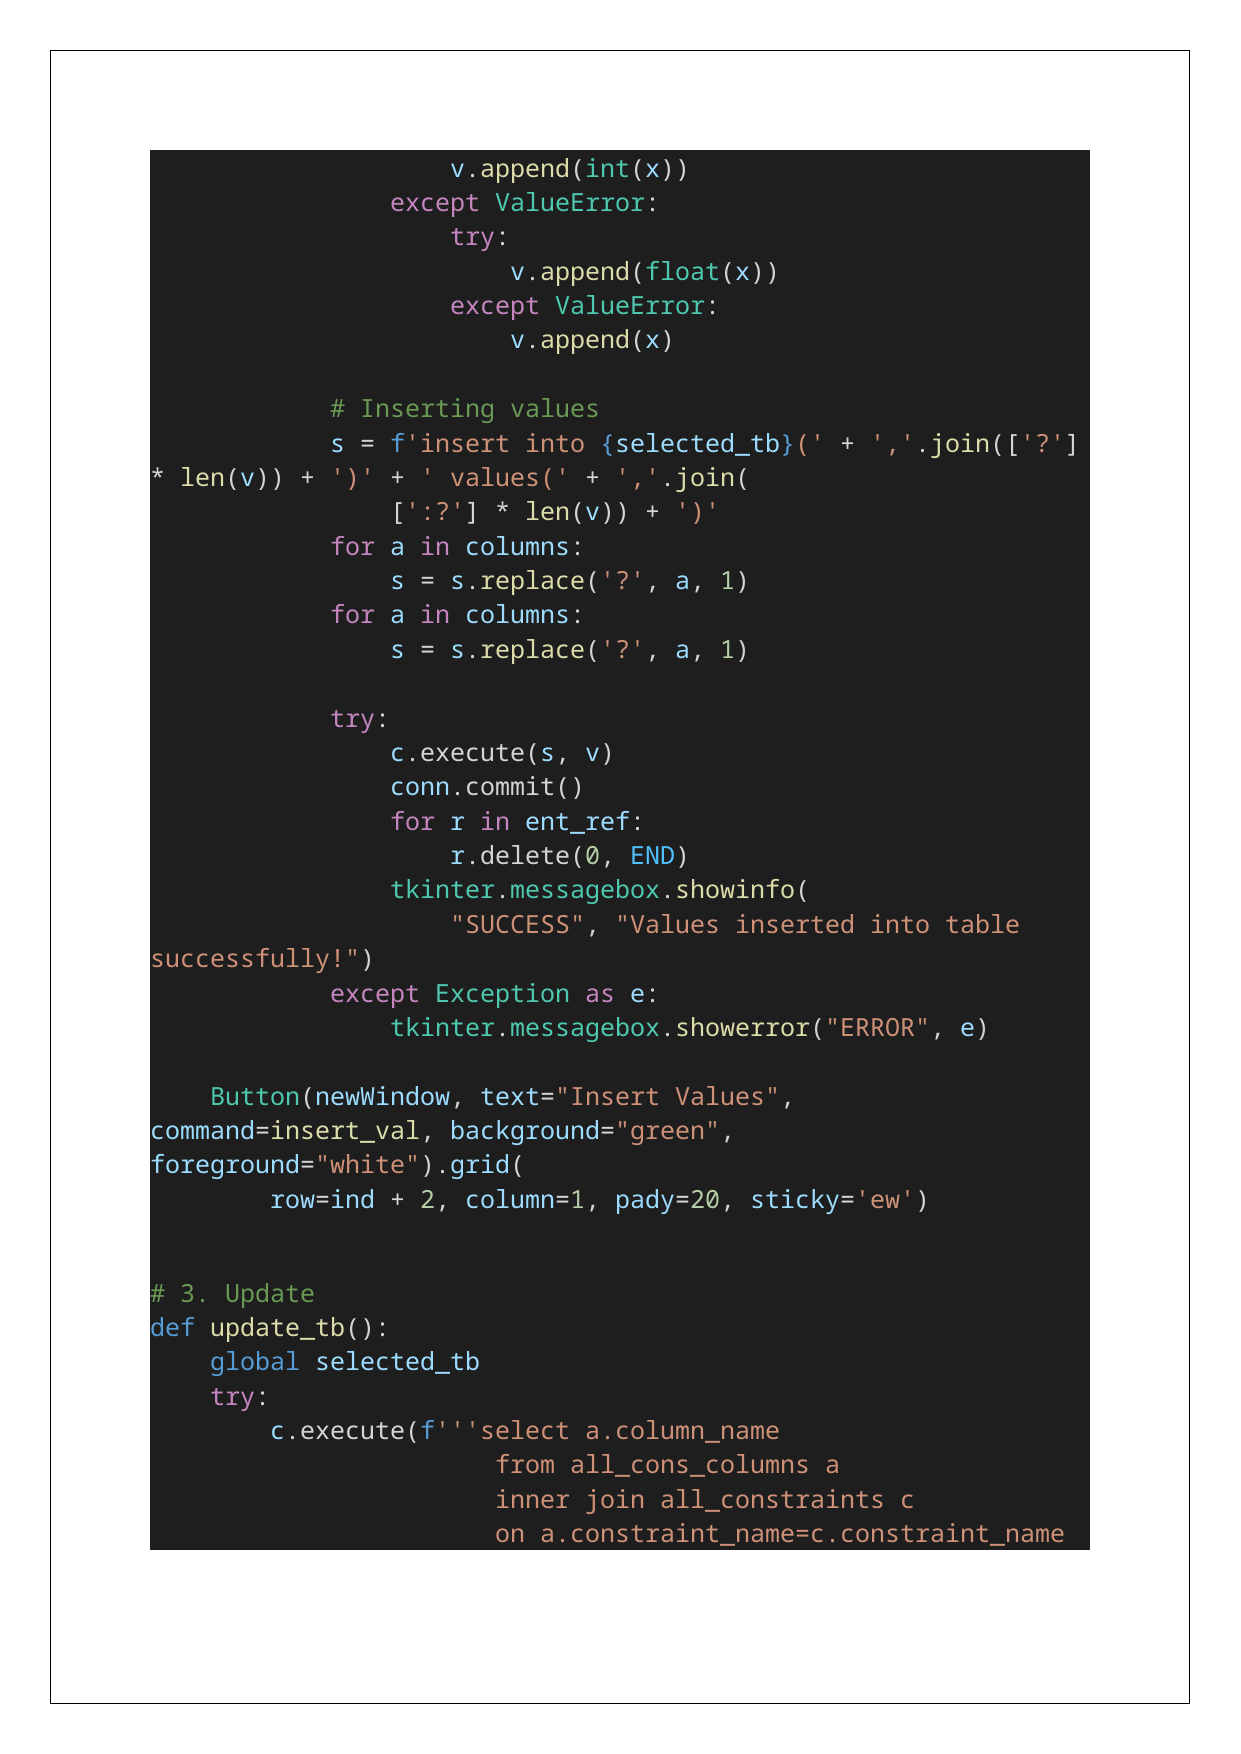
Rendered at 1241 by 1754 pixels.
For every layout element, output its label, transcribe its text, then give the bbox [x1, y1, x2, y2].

text tkinter.messagebox.showerror("ERROR", e) [150, 1009, 1090, 1044]
text v.append(float(x)) [150, 253, 1090, 287]
text except ValueError: [150, 287, 1090, 322]
text [':?'] * len(v)) + ')' [150, 494, 1090, 528]
text global selected_tb [150, 1344, 1090, 1378]
text for r in ent_ref: [150, 803, 1090, 837]
text inner join all_constraints c [150, 1481, 1090, 1516]
text conn.commit() [150, 769, 1090, 803]
text s = f'insert into {selected_tb}(' + ','.join(['?'] * len(v)) + ')' + ' values(' + ','.join( [150, 425, 1090, 494]
text def update_tb(): [150, 1309, 1090, 1344]
text try: [150, 1378, 1090, 1412]
text s = s.replace('?', a, 1) [150, 631, 1090, 666]
text except ValueError: [150, 184, 1090, 219]
text r.delete(0, END) [150, 837, 1090, 872]
text tkinter.messagebox.showinfo( [150, 872, 1090, 906]
text v.append(int(x)) [150, 150, 1090, 184]
text # 3. Update [150, 1275, 1090, 1309]
text # Inserting values [150, 391, 1090, 425]
text for a in columns: [150, 528, 1090, 562]
text row=ind + 2, column=1, pady=20, sticky='ew') [150, 1181, 1090, 1216]
text try: [150, 219, 1090, 253]
text Button(newWindow, text="Insert Values", command=insert_val, background="green", foreground="white").grid( [150, 1078, 1090, 1181]
text "SUCCESS", "Values inserted into table successfully!") [150, 906, 1090, 975]
text c.execute(f'''select a.column_name [150, 1412, 1090, 1447]
text from all_cons_columns a [150, 1447, 1090, 1481]
text on a.constraint_name=c.constraint_name [150, 1516, 1090, 1550]
text except Exception as e: [150, 975, 1090, 1009]
text v.append(x) [150, 322, 1090, 356]
text for a in columns: [150, 597, 1090, 631]
text try: [150, 700, 1090, 734]
text s = s.replace('?', a, 1) [150, 562, 1090, 597]
text c.execute(s, v) [150, 734, 1090, 769]
